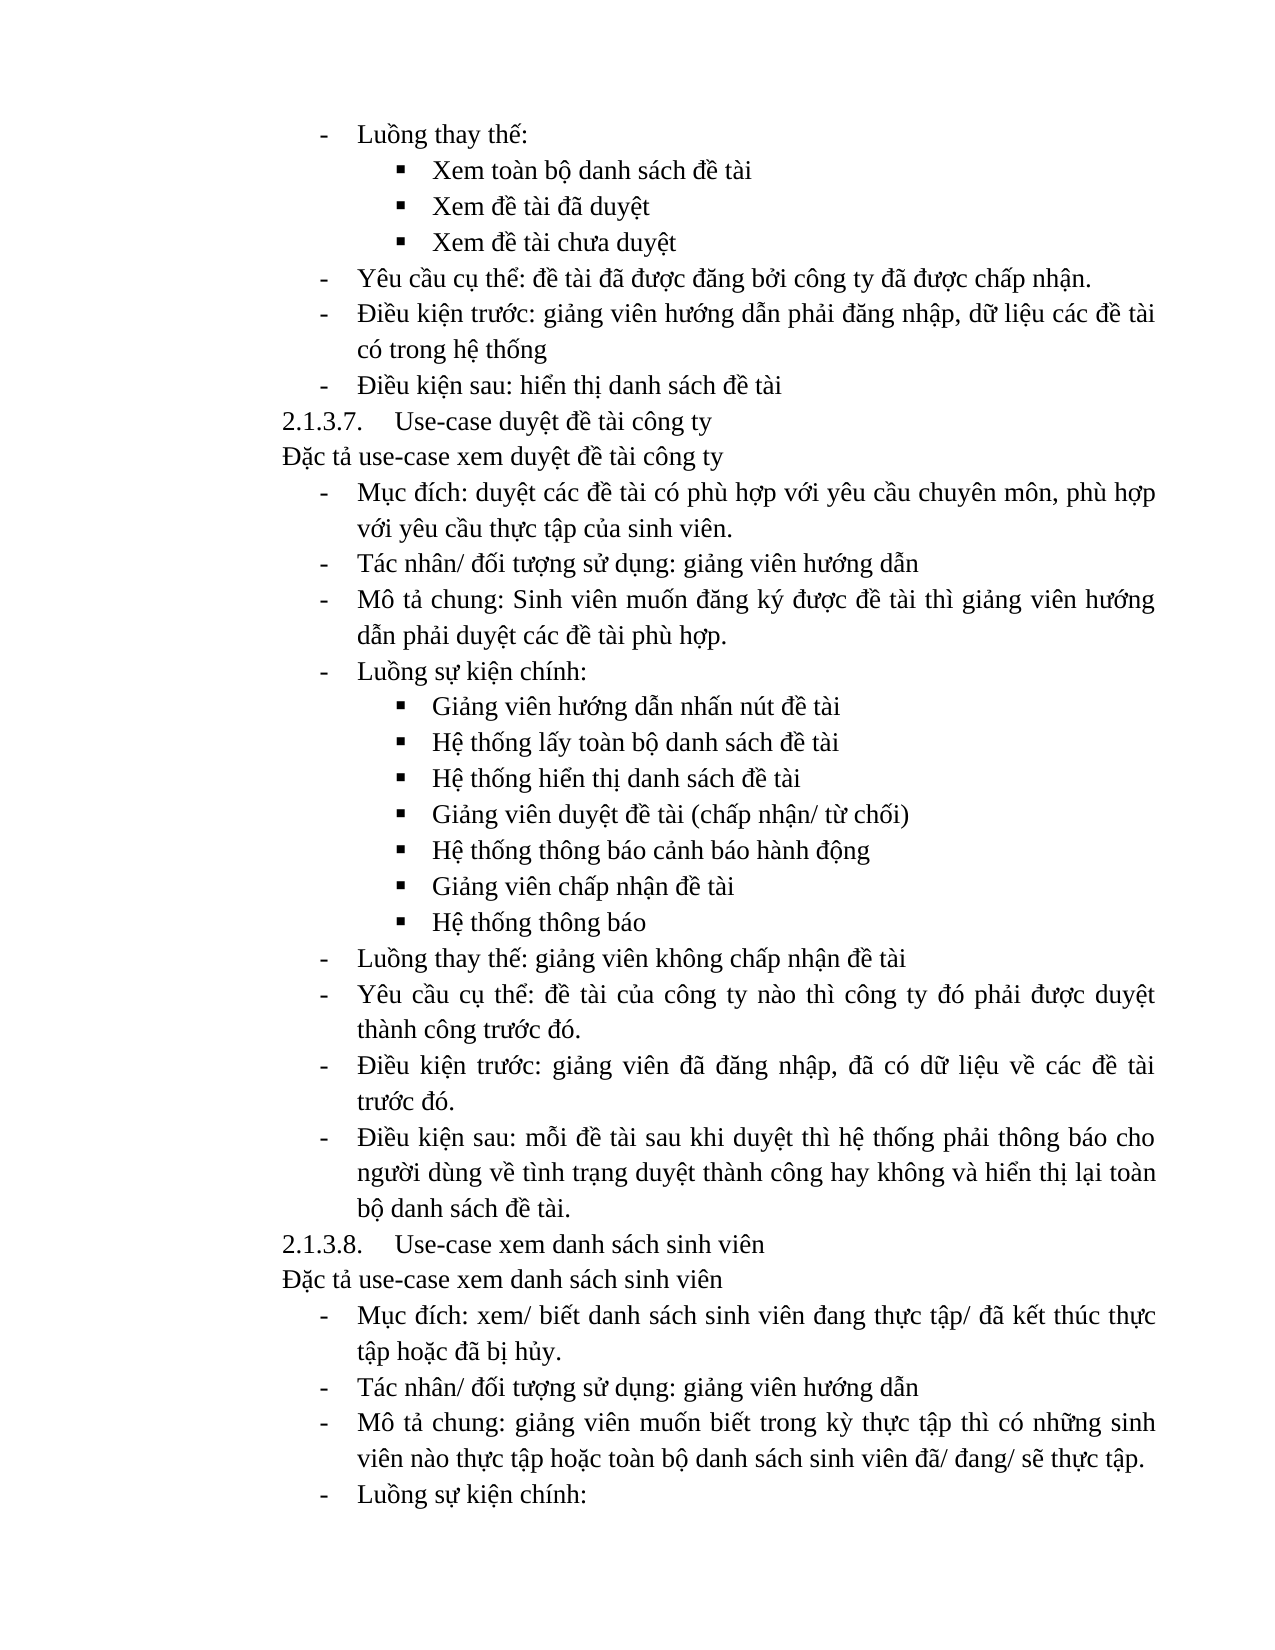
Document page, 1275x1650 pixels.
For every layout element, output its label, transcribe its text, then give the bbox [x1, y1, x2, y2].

list Hệ thống thông báo cảnh báo hành động [394, 834, 1157, 865]
list Luồng thay thế: [319, 118, 1157, 149]
list Mục đích: xem/ biết danh sách sinh viên đang thực tập/ đã kết thúc thực tập hoặc đã bị hủy. [319, 1299, 1157, 1366]
list Hệ thống hiển thị danh sách đề tài [394, 762, 1157, 793]
list Use-case xem danh sách sinh viên [282, 1228, 1157, 1259]
list Xem đề tài đã duyệt [394, 190, 1157, 221]
list Tác nhân/ đối tượng sử dụng: giảng viên hướng dẫn [319, 547, 1157, 579]
list Giảng viên hướng dẫn nhấn nút đề tài [394, 690, 1157, 722]
list Hệ thống thông báo [394, 906, 1157, 937]
text Đặc tả use-case xem danh sách sinh viên [282, 1263, 1157, 1295]
list Điều kiện trước: giảng viên đã đăng nhập, đã có dữ liệu về các đề tài trước đó. [319, 1049, 1157, 1116]
list Luồng sự kiện chính: [319, 1478, 1157, 1509]
list Điều kiện trước: giảng viên hướng dẫn phải đăng nhập, dữ liệu các đề tài có trong hệ thống [319, 297, 1157, 364]
list Use-case duyệt đề tài công ty [282, 404, 1157, 436]
list Xem đề tài chưa duyệt [394, 226, 1157, 257]
list Mô tả chung: Sinh viên muốn đăng ký được đề tài thì giảng viên hướng dẫn phải duyệt các đề tài phù hợp. [319, 583, 1157, 650]
list Tác nhân/ đối tượng sử dụng: giảng viên hướng dẫn [319, 1371, 1157, 1402]
list Yêu cầu cụ thể: đề tài của công ty nào thì công ty đó phải được duyệt thành công trước đó. [319, 978, 1157, 1044]
list Giảng viên duyệt đề tài (chấp nhận/ từ chối) [394, 798, 1157, 829]
list Điều kiện sau: mỗi đề tài sau khi duyệt thì hệ thống phải thông báo cho người dùng về tình trạng duyệt thành công hay không và hiển thị lại toàn bộ danh sách đề tài. [319, 1121, 1157, 1223]
list Mô tả chung: giảng viên muốn biết trong kỳ thực tập thì có những sinh viên nào thực tập hoặc toàn bộ danh sách sinh viên đã/ đang/ sẽ thực tập. [319, 1406, 1157, 1473]
list Xem toàn bộ danh sách đề tài [394, 154, 1157, 185]
text Đặc tả use-case xem duyệt đề tài công ty [282, 440, 1157, 471]
list Giảng viên chấp nhận đề tài [394, 870, 1157, 901]
list Điều kiện sau: hiển thị danh sách đề tài [319, 369, 1157, 400]
list Luồng sự kiện chính: [319, 655, 1157, 686]
list Yêu cầu cụ thể: đề tài đã được đăng bởi công ty đã được chấp nhận. [319, 262, 1157, 293]
list Luồng thay thế: giảng viên không chấp nhận đề tài [319, 942, 1157, 973]
list Hệ thống lấy toàn bộ danh sách đề tài [394, 726, 1157, 758]
list Mục đích: duyệt các đề tài có phù hợp với yêu cầu chuyên môn, phù hợp với yêu cầu thực tập của sinh viên. [319, 476, 1157, 543]
